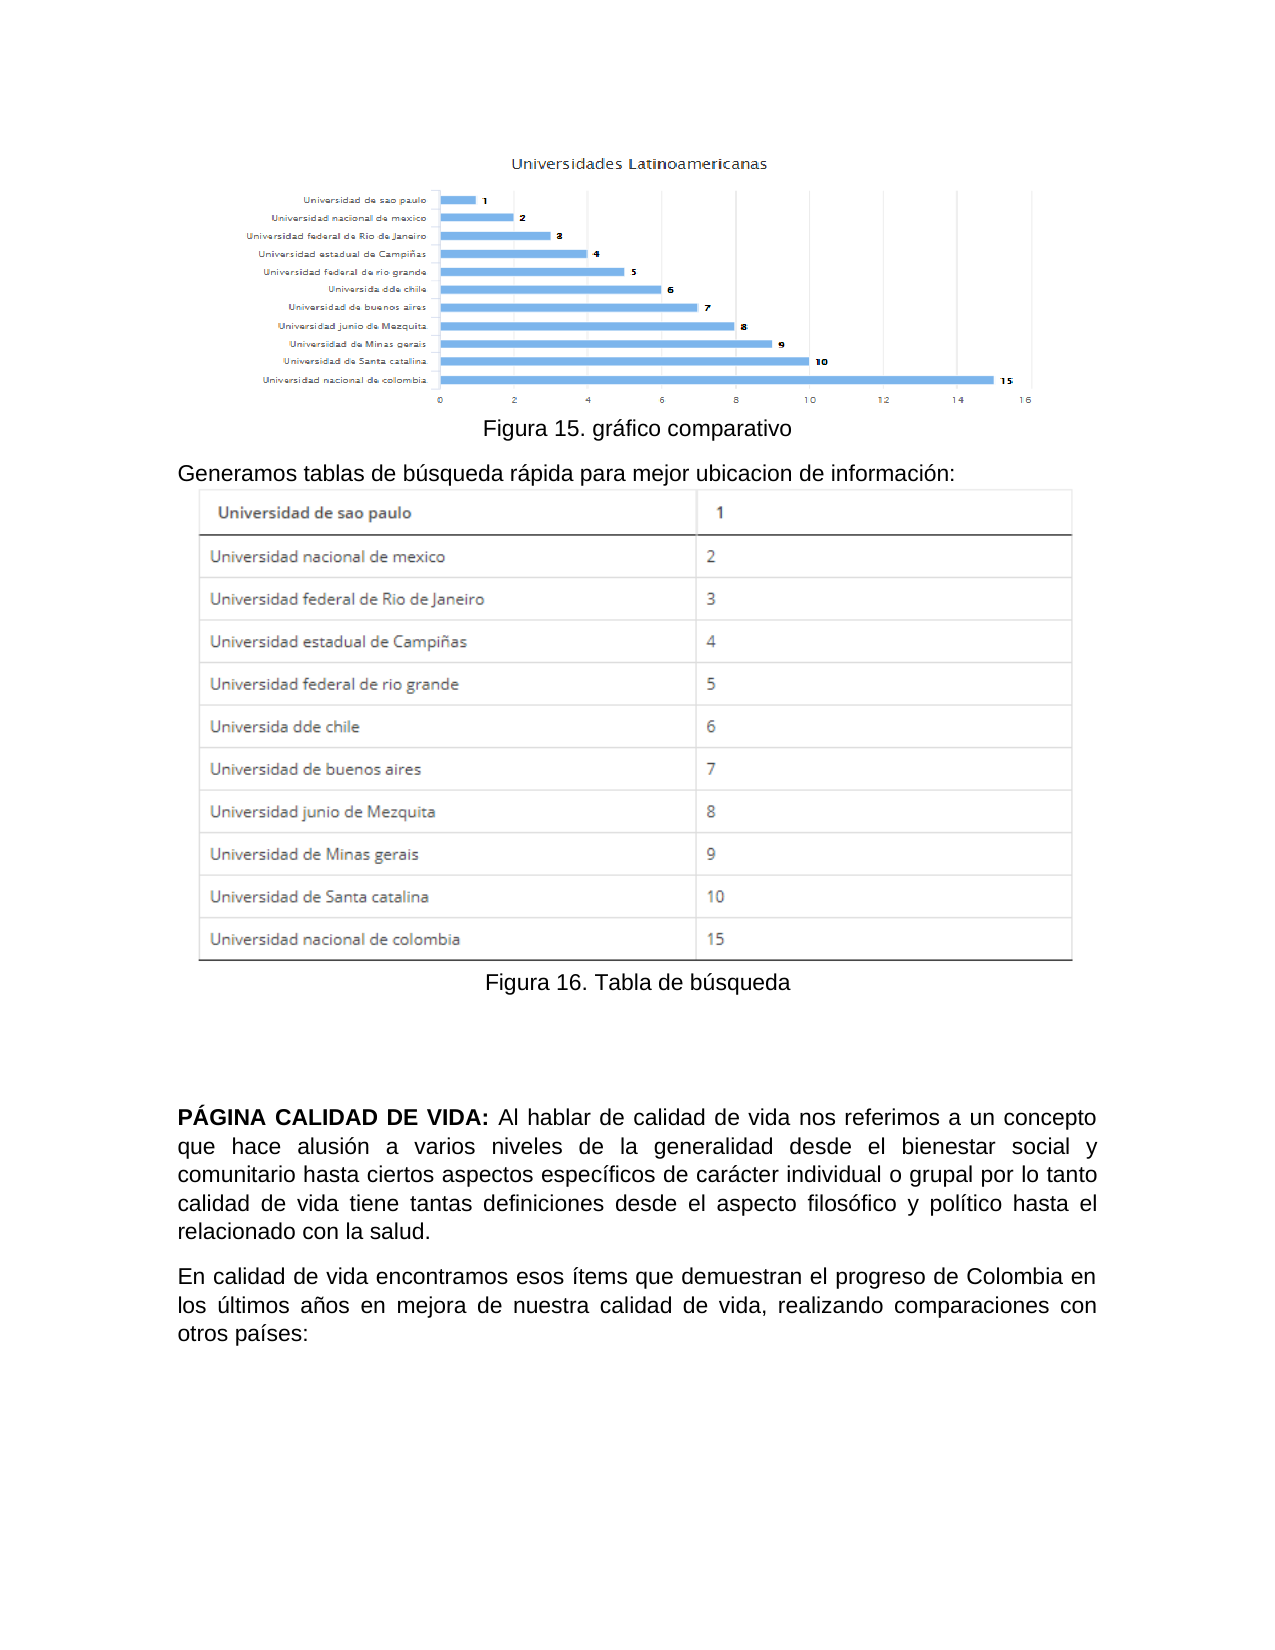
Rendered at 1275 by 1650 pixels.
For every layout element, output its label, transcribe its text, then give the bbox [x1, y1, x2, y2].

text En calidad de vida encontramos esos ítems que demuestran el progreso de Colombia en los últimos años en mejora de nuestra calidad de vida, realizando comparaciones con otros países: [177, 1263, 1098, 1346]
picture [189, 486, 1086, 969]
text PÁGINA CALIDAD DE VIDA: Al hablar de calidad de vida nos referimos a un concepto que hace alusión a varios niveles de la generalidad desde el bienestar social y comunitario hasta ciertos aspectos específicos de carácter individual o grupal por lo tanto calidad de vida tiene tantas definiciones desde el aspecto filosófico y político hasta el relacionado con la salud. [177, 1104, 1098, 1244]
picture [236, 147, 1039, 415]
text Figura 15. gráfico comparativo [177, 415, 1098, 441]
text Figura 16. Tabla de búsqueda [177, 969, 1098, 995]
text Generamos tablas de búsqueda rápida para mejor ubicacion de información: [177, 460, 1098, 486]
